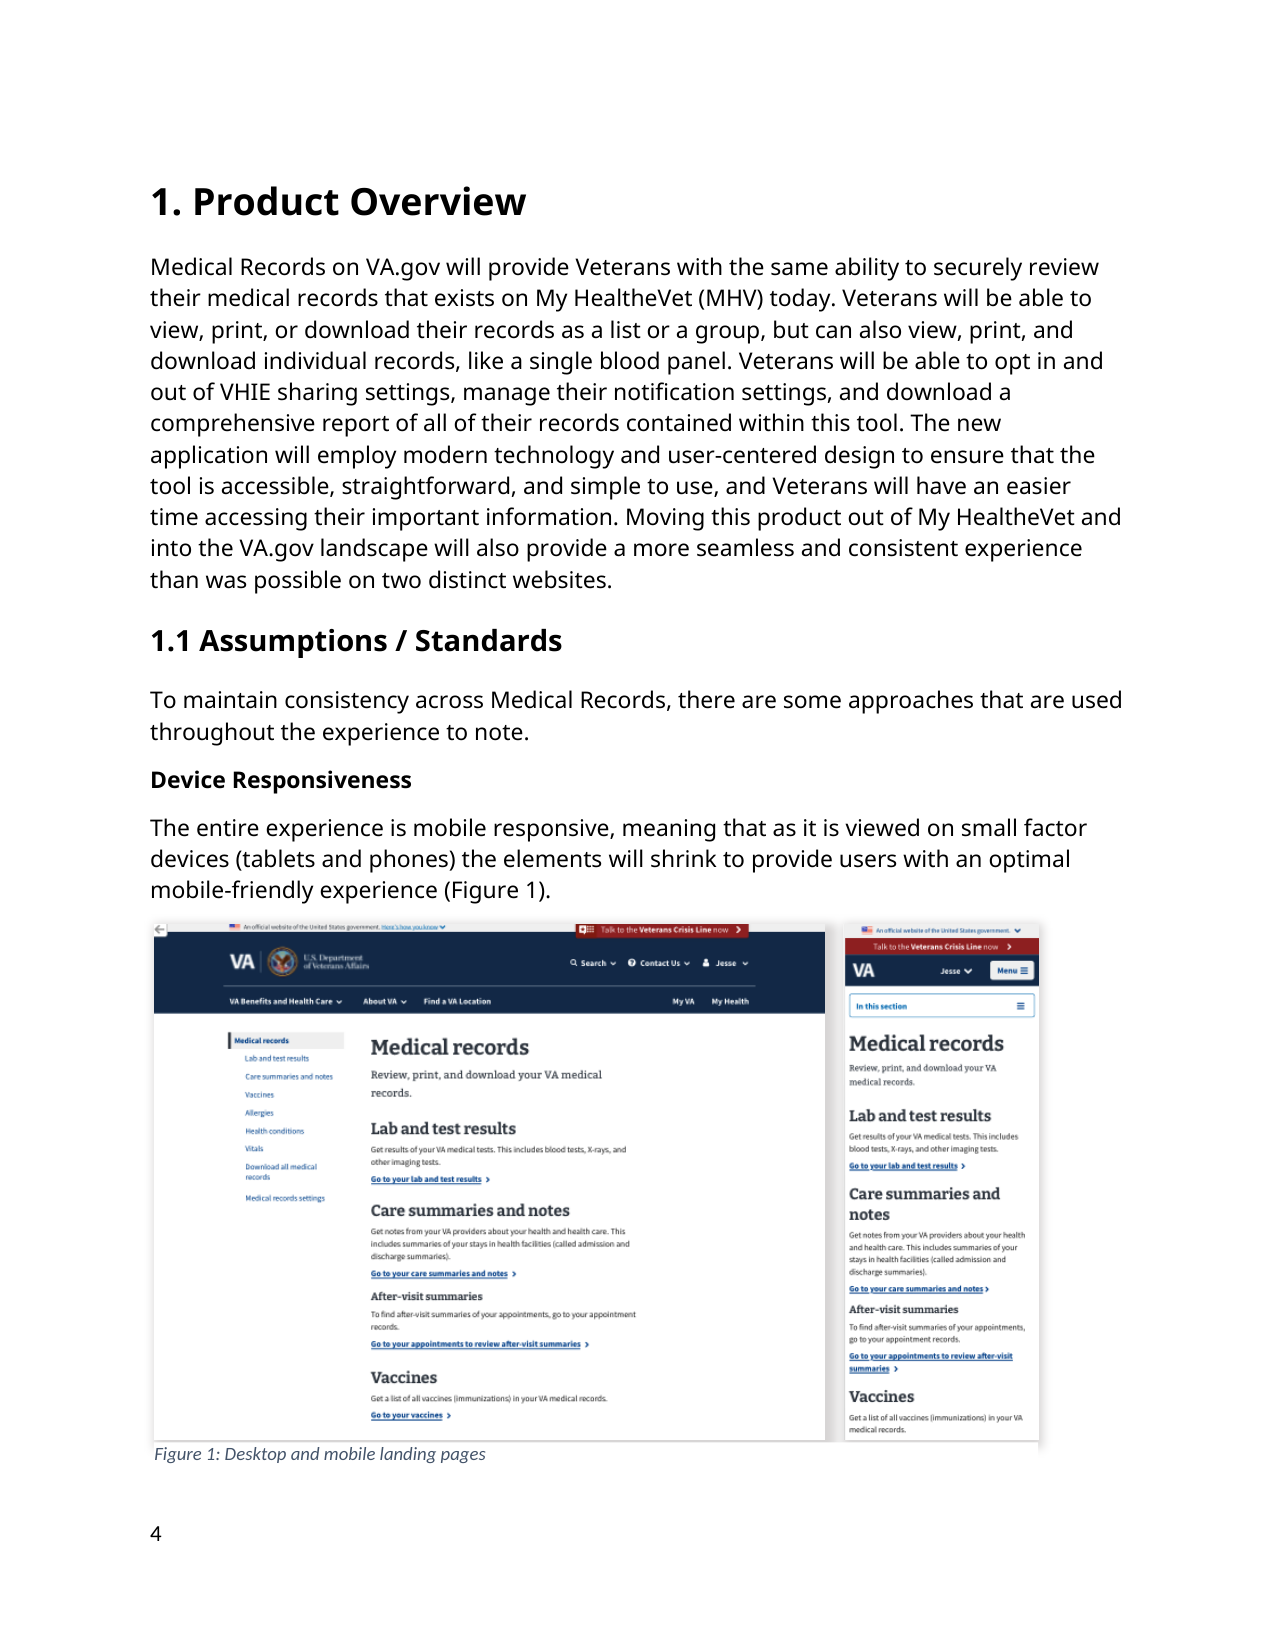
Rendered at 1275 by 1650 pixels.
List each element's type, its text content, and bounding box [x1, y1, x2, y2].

text Device Responsiveness [150, 764, 1125, 795]
text The entire experience is mobile responsive, meaning that as it is viewed on small factor devices (tablets and phones) the elements will shrink to provide users with an optimal mobile-friendly experience (Figure 1). [150, 812, 1125, 905]
text 1. Product Overview [150, 175, 1125, 226]
picture [843, 924, 1039, 1440]
picture [154, 924, 825, 1440]
text Medical Records on VA.gov will provide Veterans with the same ability to securely review their medical records that exists on My HealtheVet (MHV) today. Veterans will be able to view, print, or download their records as a list or a group, but can also view, print, and download individual records, like a single blood panel. Veterans will be able to opt in and out of VHIE sharing settings, manage their notification settings, and download a comprehensive report of all of their records contained within this tool. The new application will employ modern technology and user-centered design to ensure that the tool is accessible, straightforward, and simple to use, and Veterans will have an easier time accessing their important information. Moving this product out of My HealtheVet and into the VA.gov landscape will also provide a more seamless and consistent experience than was possible on two distinct websites. [150, 251, 1125, 595]
text 1.1 Assumptions / Standards [150, 620, 1125, 659]
text To maintain consistency across Medical Records, there are some approaches that are used throughout the experience to note. [150, 684, 1125, 747]
